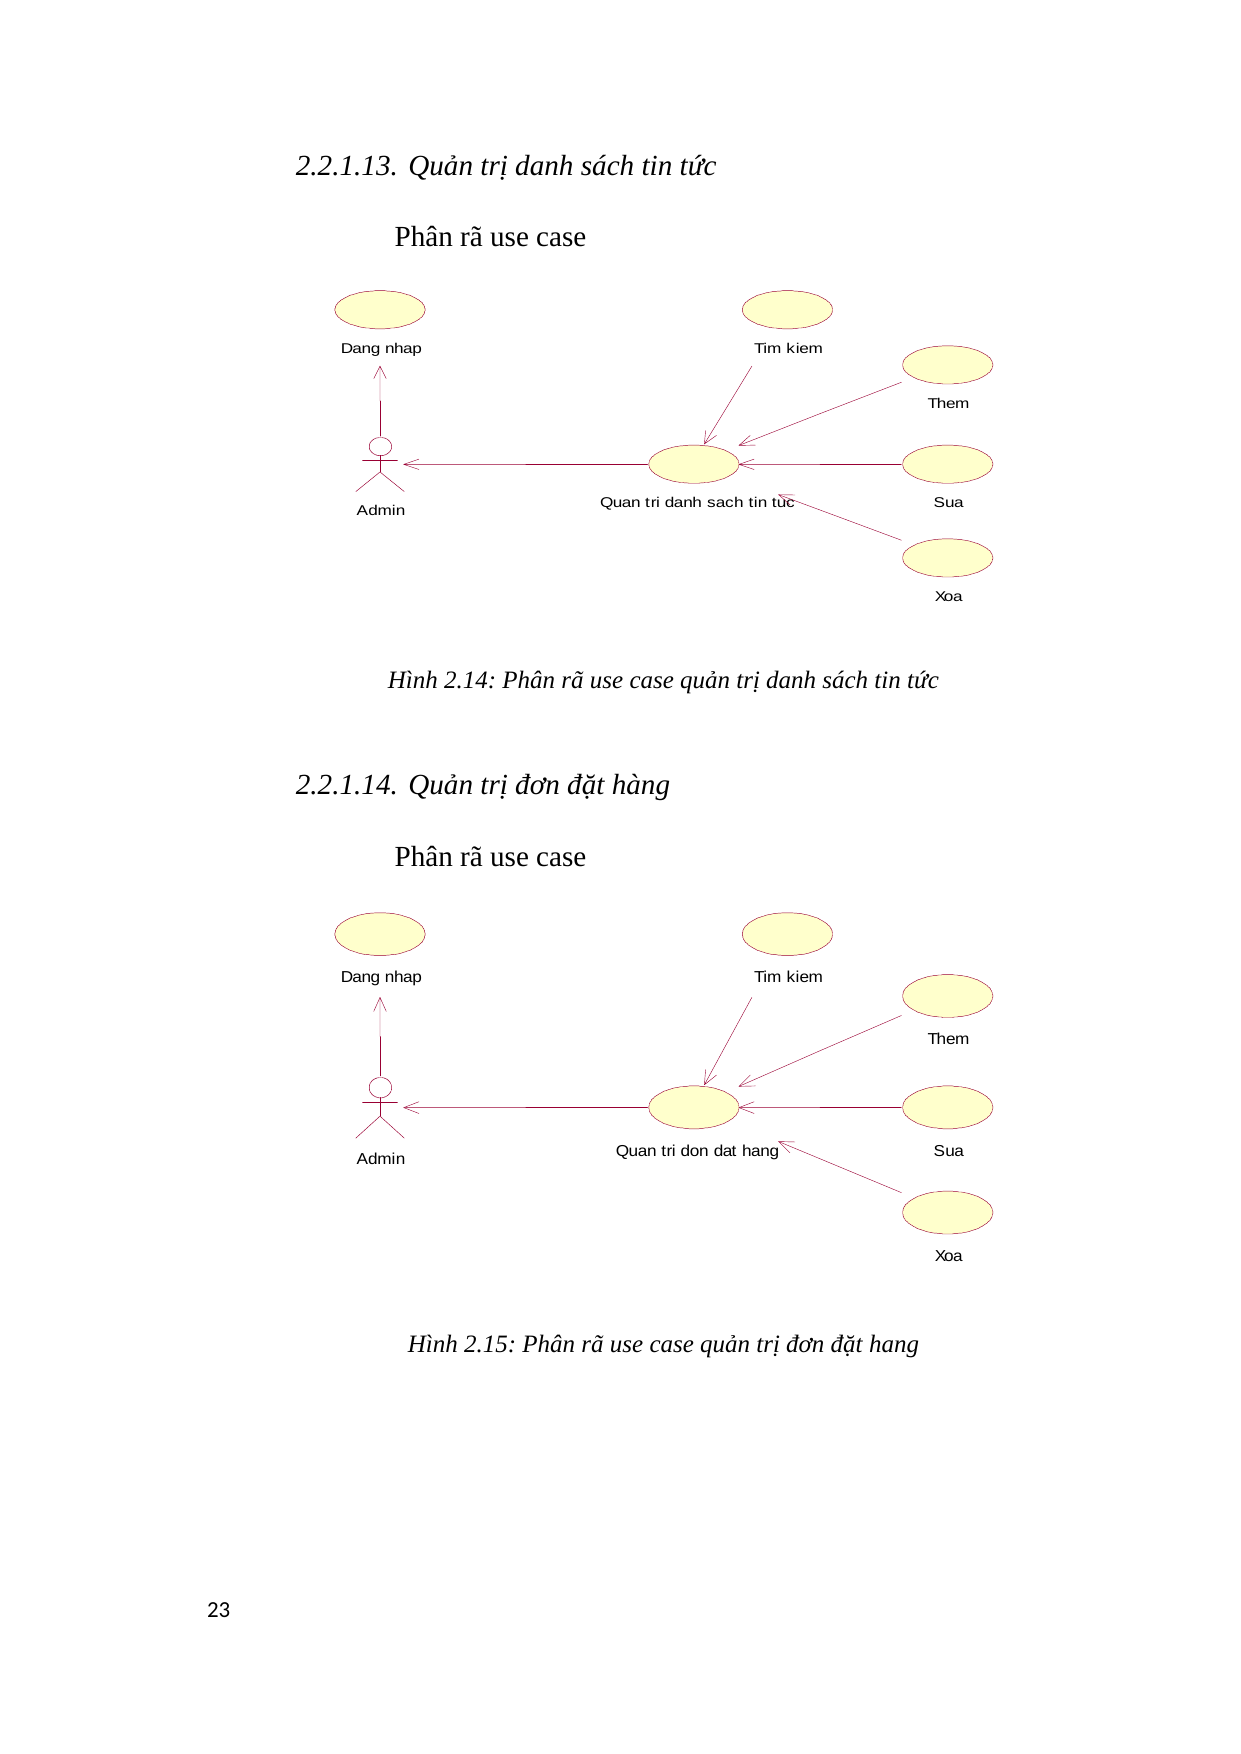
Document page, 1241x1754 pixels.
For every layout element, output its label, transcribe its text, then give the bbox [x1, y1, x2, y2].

list Phân rã use case [394, 219, 1122, 252]
text Hình 2.14: Phân rã use case quản trị danh sách tin tức [207, 665, 1122, 694]
list Phân rã use case [394, 839, 1122, 872]
subtitle Quản trị đơn đặt hàng [296, 767, 1122, 801]
text Hình 2.15: Phân rã use case quản trị đơn đặt hang [207, 1329, 1122, 1358]
subtitle Quản trị danh sách tin tức [296, 148, 1122, 181]
